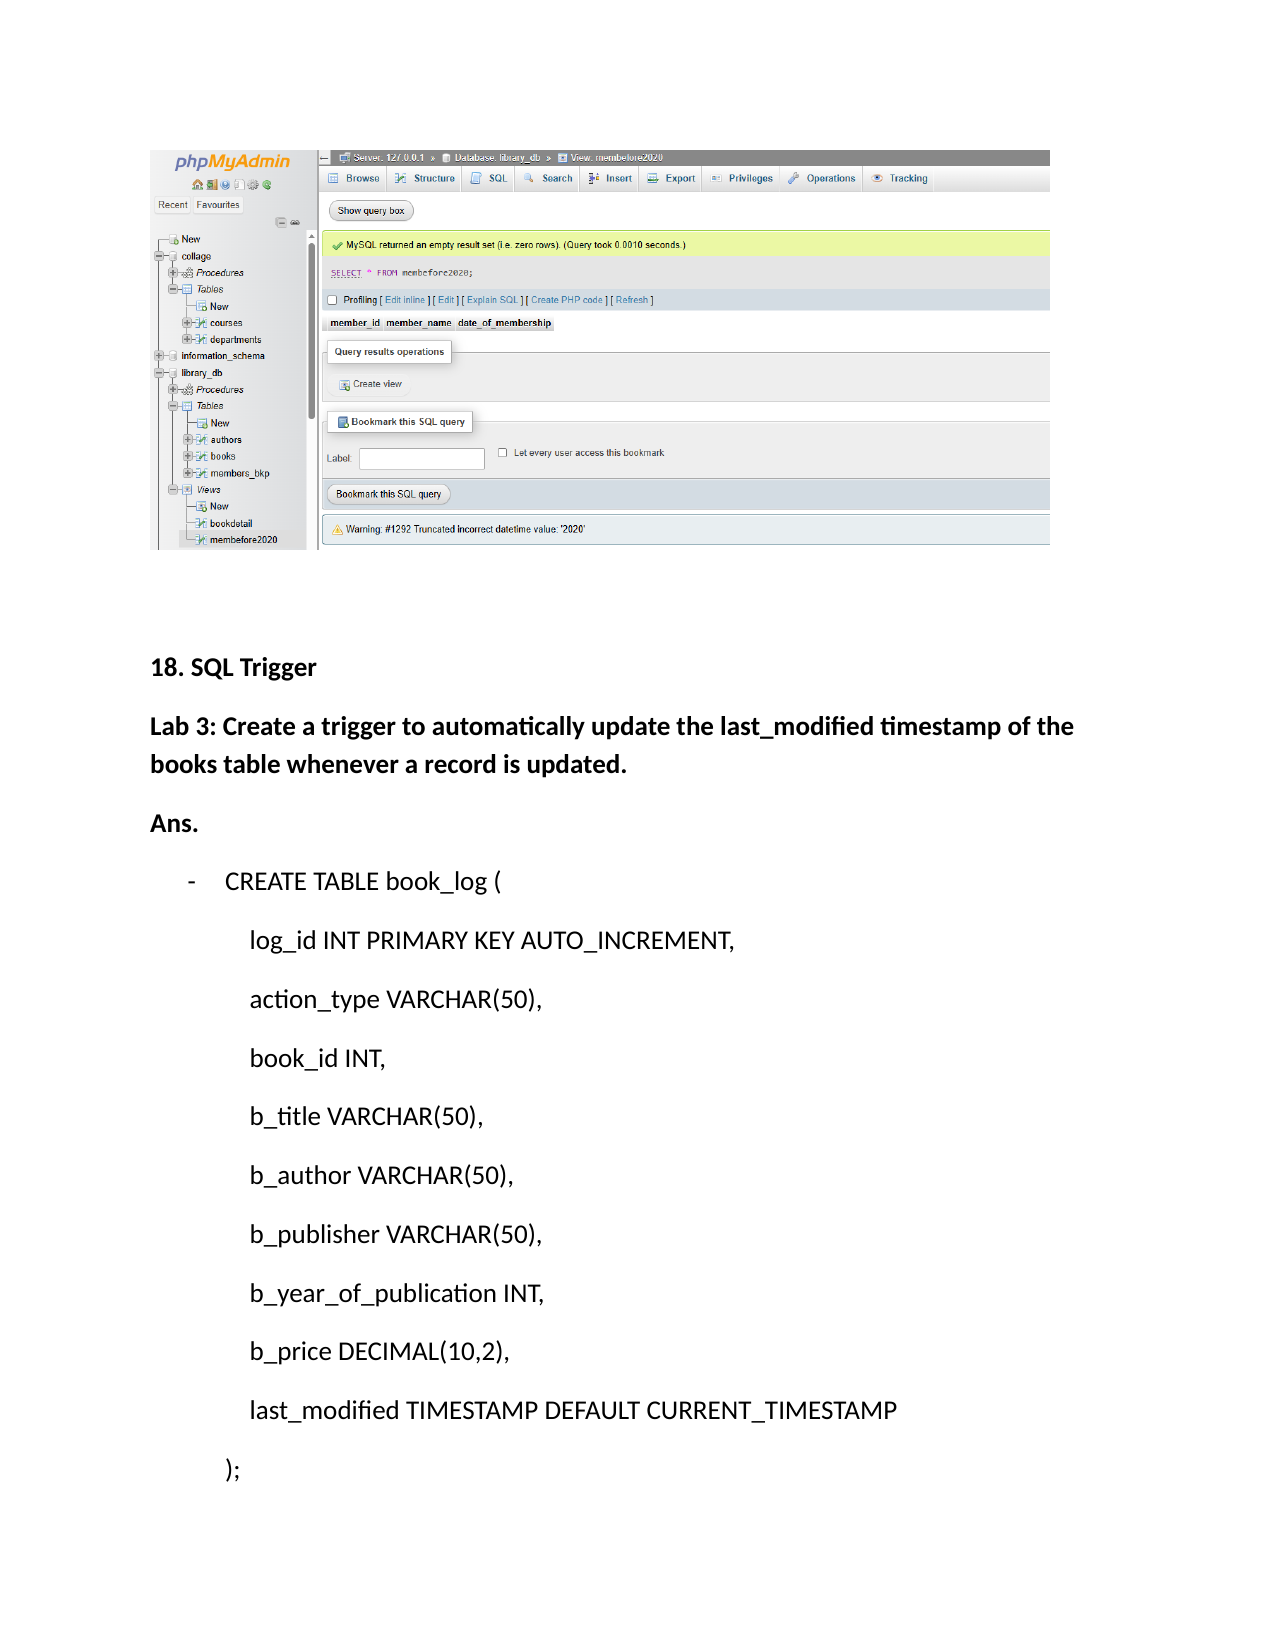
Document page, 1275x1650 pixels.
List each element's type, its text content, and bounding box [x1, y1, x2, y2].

list CREATE TABLE book_log ( [187, 864, 1125, 898]
text 18. SQL Trigger [150, 650, 1125, 683]
text b_publisher VARCHAR(50), [225, 1217, 1125, 1250]
text b_title VARCHAR(50), [225, 1099, 1125, 1133]
text b_price DECIMAL(10,2), [225, 1334, 1125, 1368]
text last_modified TIMESTAMP DEFAULT CURRENT_TIMESTAMP [225, 1393, 1125, 1426]
text b_year_of_publication INT, [225, 1276, 1125, 1309]
picture [150, 150, 1050, 550]
text log_id INT PRIMARY KEY AUTO_INCREMENT, [225, 923, 1125, 956]
text b_author VARCHAR(50), [225, 1158, 1125, 1191]
text Ans. [150, 806, 1125, 839]
text book_id INT, [225, 1041, 1125, 1074]
text action_type VARCHAR(50), [225, 982, 1125, 1015]
text Lab 3: Create a trigger to automatically update the last_modified timestamp of the books table whenever a record is updated. [150, 709, 1125, 780]
text ); [225, 1452, 1125, 1485]
